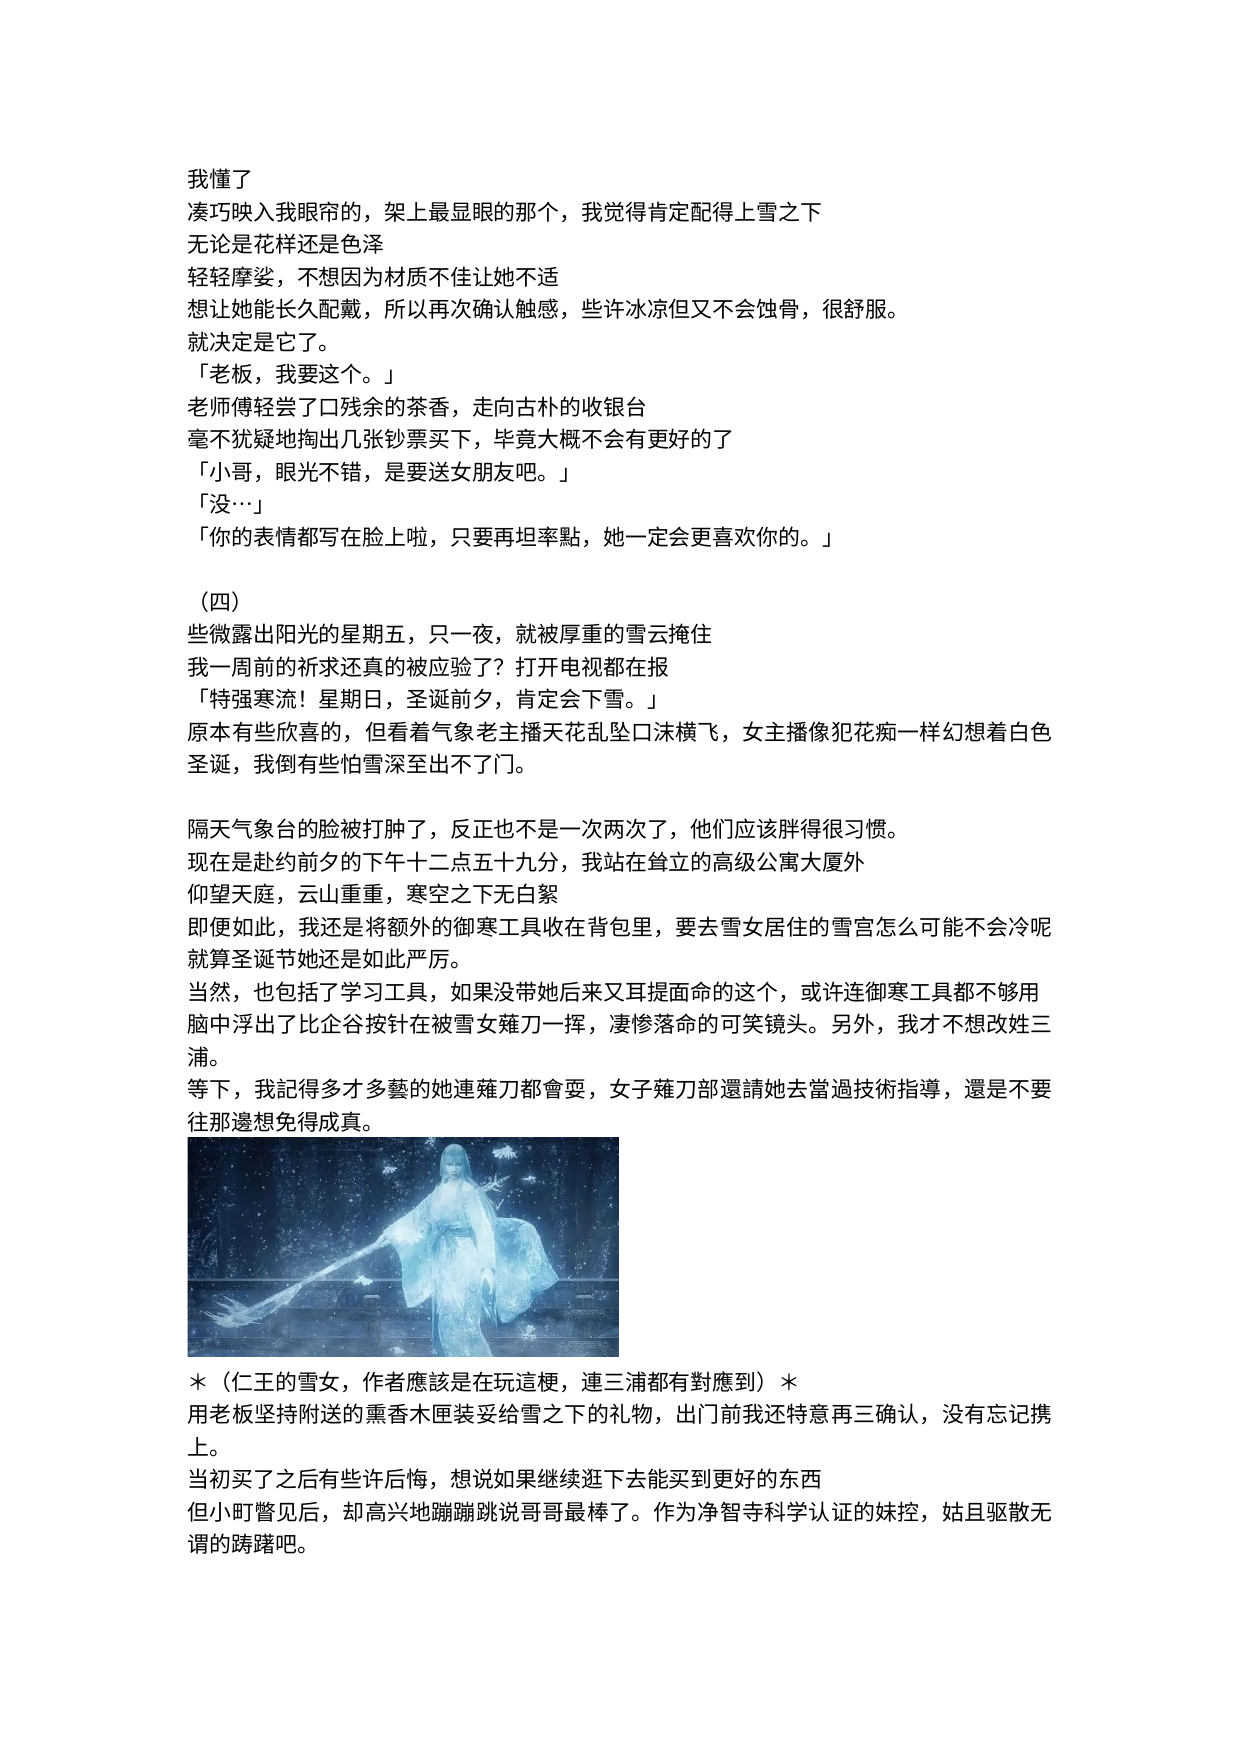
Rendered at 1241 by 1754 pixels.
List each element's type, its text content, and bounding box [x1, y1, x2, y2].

text 脑中浮出了比企谷按针在被雪女薙刀一挥，凄惨落命的可笑镜头。另外，我才不想改姓三浦。 [187, 1007, 1053, 1072]
text 当然，也包括了学习工具，如果没带她后来又耳提面命的这个，或许连御寒工具都不够用 [187, 974, 1053, 1007]
text 「没…」 [187, 487, 1053, 519]
text 当初买了之后有些许后悔，想说如果继续逛下去能买到更好的东西 [187, 1462, 1053, 1494]
text 凑巧映入我眼帘的，架上最显眼的那个，我觉得肯定配得上雪之下 [187, 194, 1053, 227]
text 轻轻摩娑，不想因为材质不佳让她不适 [187, 259, 1053, 292]
text 「特强寒流！星期日，圣诞前夕，肯定会下雪。」 [187, 682, 1053, 714]
text 无论是花样还是色泽 [187, 227, 1053, 259]
text 即便如此，我还是将额外的御寒工具收在背包里，要去雪女居住的雪宫怎么可能不会冷呢？就算圣诞节她还是如此严厉。 [187, 909, 1053, 974]
text 但小町瞥见后，却高兴地蹦蹦跳说哥哥最棒了。作为净智寺科学认证的妹控，姑且驱散无谓的踌躇吧。 [187, 1494, 1053, 1559]
text 「小哥，眼光不错，是要送女朋友吧。」 [187, 454, 1053, 487]
text 隔天气象台的脸被打肿了，反正也不是一次两次了，他们应该胖得很习惯。 [187, 812, 1053, 844]
text 「你的表情都写在脸上啦，只要再坦率點，她一定会更喜欢你的。」 [187, 519, 1053, 552]
text 我一周前的祈求还真的被应验了？打开电视都在报 [187, 649, 1053, 682]
text 等下，我記得多才多藝的她連薙刀都會耍，女子薙刀部還請她去當過技術指導，還是不要往那邊想免得成真。 [187, 1072, 1053, 1137]
text 现在是赴约前夕的下午十二点五十九分，我站在耸立的高级公寓大厦外 [187, 844, 1053, 877]
text 就决定是它了。 [187, 324, 1053, 357]
text （四） [187, 584, 1053, 617]
text 我懂了 [187, 162, 1053, 194]
text 老师傅轻尝了口残余的茶香，走向古朴的收银台 [187, 389, 1053, 422]
text 用老板坚持附送的熏香木匣装妥给雪之下的礼物，出门前我还特意再三确认，没有忘记携上。 [187, 1397, 1053, 1462]
text 毫不犹疑地掏出几张钞票买下，毕竟大概不会有更好的了 [187, 422, 1053, 454]
text ＊（仁王的雪女，作者應該是在玩這梗，連三浦都有對應到）＊ [187, 1364, 1053, 1397]
text 原本有些欣喜的，但看着气象老主播天花乱坠口沫横飞，女主播像犯花痴一样幻想着白色圣诞，我倒有些怕雪深至出不了门。 [187, 714, 1053, 779]
picture [187, 1137, 619, 1357]
text 想让她能长久配戴，所以再次确认触感，些许冰凉但又不会蚀骨，很舒服。 [187, 292, 1053, 324]
text 「老板，我要这个。」 [187, 357, 1053, 389]
text 仰望天庭，云山重重，寒空之下无白絮 [187, 877, 1053, 909]
text 些微露出阳光的星期五，只一夜，就被厚重的雪云掩住 [187, 617, 1053, 649]
